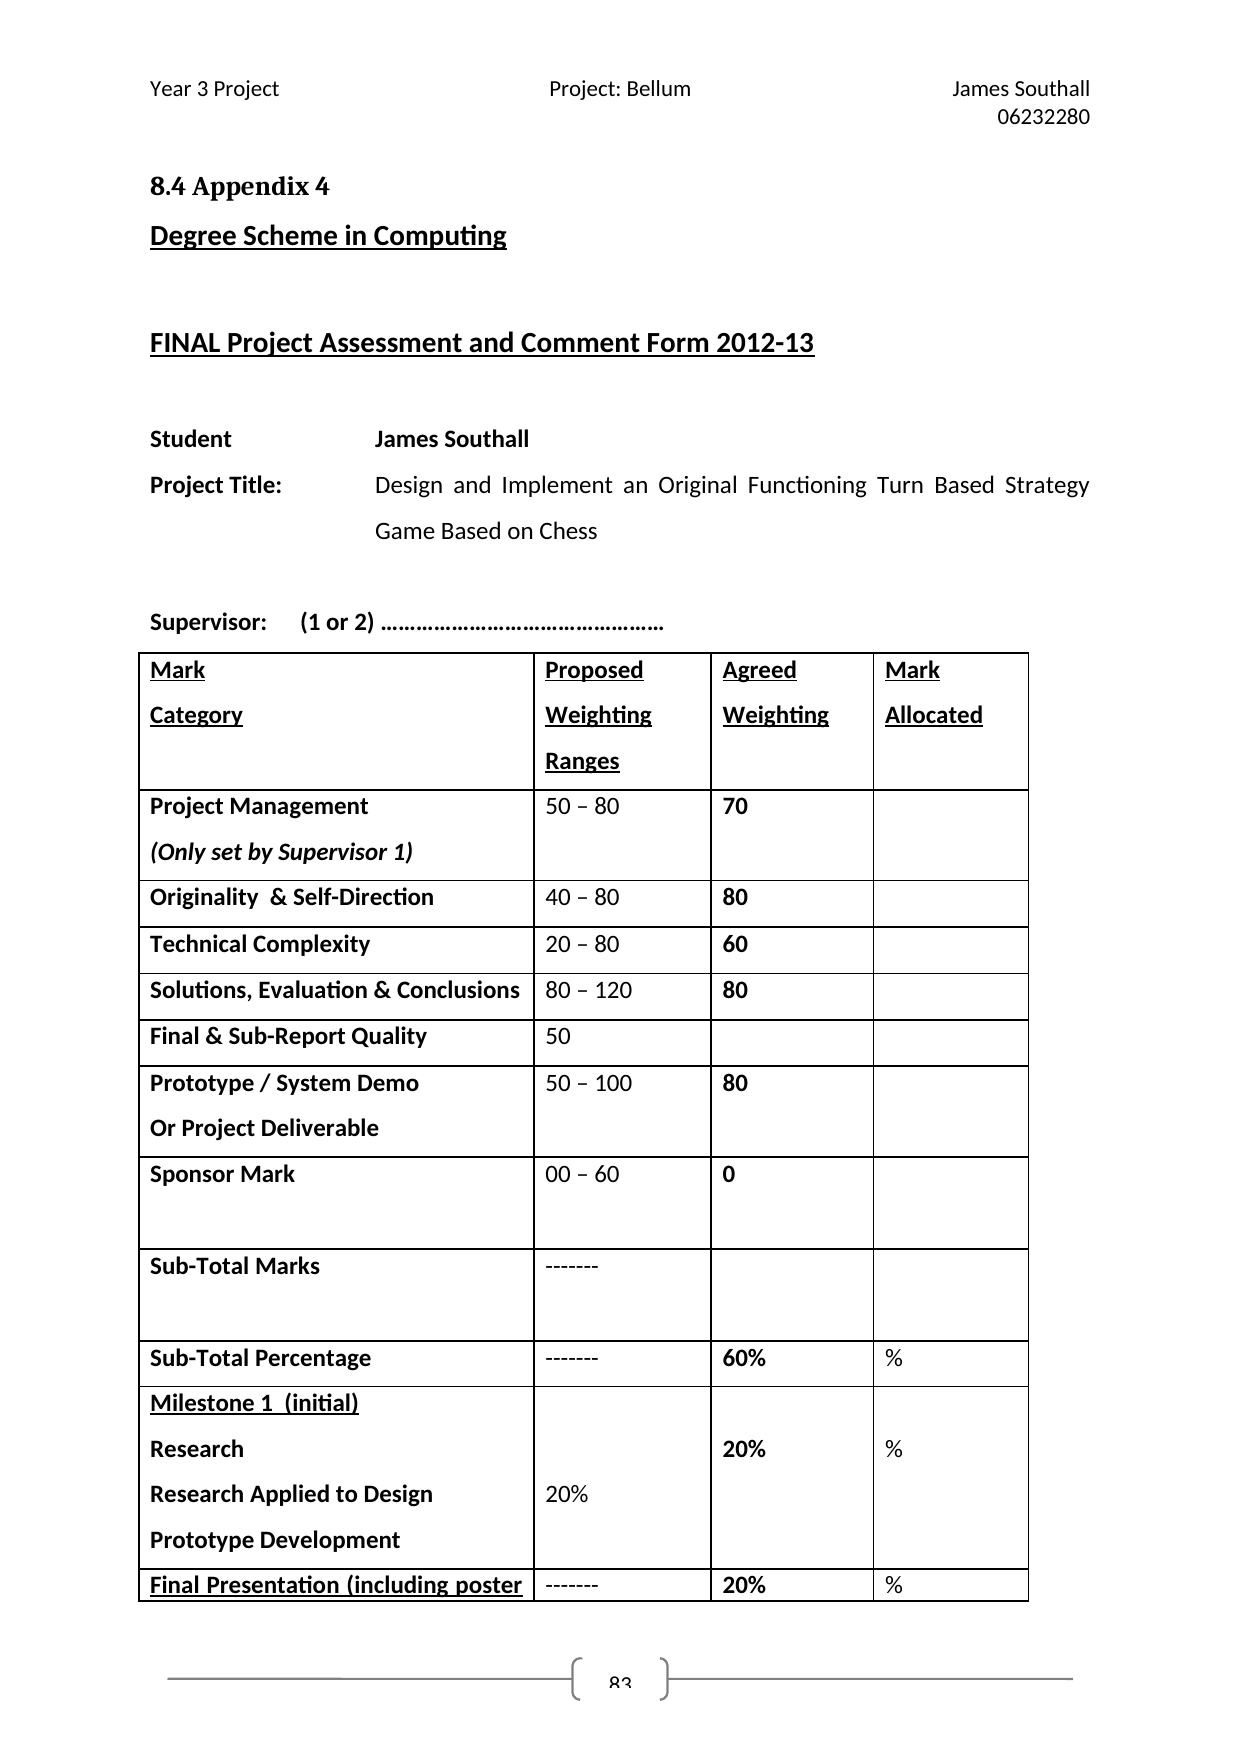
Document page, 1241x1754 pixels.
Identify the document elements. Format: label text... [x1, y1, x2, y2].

text FINAL Project Assessment and Comment Form 2012-13 [150, 324, 1090, 360]
table_cell Sub-Total Percentage [140, 1342, 533, 1386]
table_cell 20% [712, 1570, 873, 1600]
table_cell ------- [535, 1342, 710, 1386]
table_cell [874, 791, 1028, 880]
table_cell ------- [535, 1250, 710, 1340]
table_cell Final & Sub-Report Quality [140, 1021, 533, 1065]
table_cell [874, 1021, 1028, 1065]
text Project Title: Design and Implement an Original Functioning Turn Based Strategy Game Based on Chess [150, 469, 1090, 546]
table_cell [874, 974, 1028, 1019]
table_cell [874, 1158, 1028, 1248]
table_cell Sub-Total Marks [140, 1250, 533, 1340]
table_cell Originality & Self-Direction [140, 881, 533, 926]
table_cell % [874, 1342, 1028, 1386]
table_cell 80 [712, 974, 873, 1019]
table_cell 80 [712, 881, 873, 926]
table_cell 00 – 60 [535, 1158, 710, 1248]
table_cell 20% [535, 1387, 710, 1568]
table_cell 70 [712, 791, 873, 880]
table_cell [140, 1570, 533, 1600]
table_cell 50 [535, 1021, 710, 1065]
table_cell Sponsor Mark [140, 1158, 533, 1248]
table_cell Technical Complexity [140, 928, 533, 972]
table_cell % [874, 1387, 1028, 1568]
table_cell % [874, 1570, 1028, 1600]
table_header Mark Category [140, 654, 533, 789]
table_cell [874, 1067, 1028, 1156]
subtitle 8.4 Appendix 4 [150, 171, 1090, 202]
table_cell Solutions, Evaluation & Conclusions [140, 974, 533, 1019]
table_cell 80 [712, 1067, 873, 1156]
table_cell 80 – 120 [535, 974, 710, 1019]
table_cell 60 [712, 928, 873, 972]
text Supervisor: (1 or 2) ………………………………………… [150, 606, 1090, 637]
table_cell 50 – 80 [535, 791, 710, 880]
table_header Agreed Weighting [712, 654, 873, 789]
text Degree Scheme in Computing [150, 217, 1090, 253]
table_cell Prototype / System Demo Or Project Deliverable [140, 1067, 533, 1156]
table_cell 20% [712, 1387, 873, 1568]
table_cell 0 [712, 1158, 873, 1248]
table_cell 20 – 80 [535, 928, 710, 972]
table_cell Project Management (Only set by Supervisor 1) [140, 791, 533, 880]
table_cell 40 – 80 [535, 881, 710, 926]
text Student James Southall [150, 423, 1090, 454]
table_cell Milestone 1 (initial) Research Research Applied to Design Prototype Development [140, 1387, 533, 1568]
table_cell 50 – 100 [535, 1067, 710, 1156]
table_cell ------- [535, 1570, 710, 1600]
table_header Proposed Weighting Ranges [535, 654, 710, 789]
table_cell 60% [712, 1342, 873, 1386]
table_cell [874, 928, 1028, 972]
table_cell [874, 881, 1028, 926]
table_cell [712, 1021, 873, 1065]
table_header Mark Allocated [874, 654, 1028, 789]
table_cell [874, 1250, 1028, 1340]
table_cell [712, 1250, 873, 1340]
